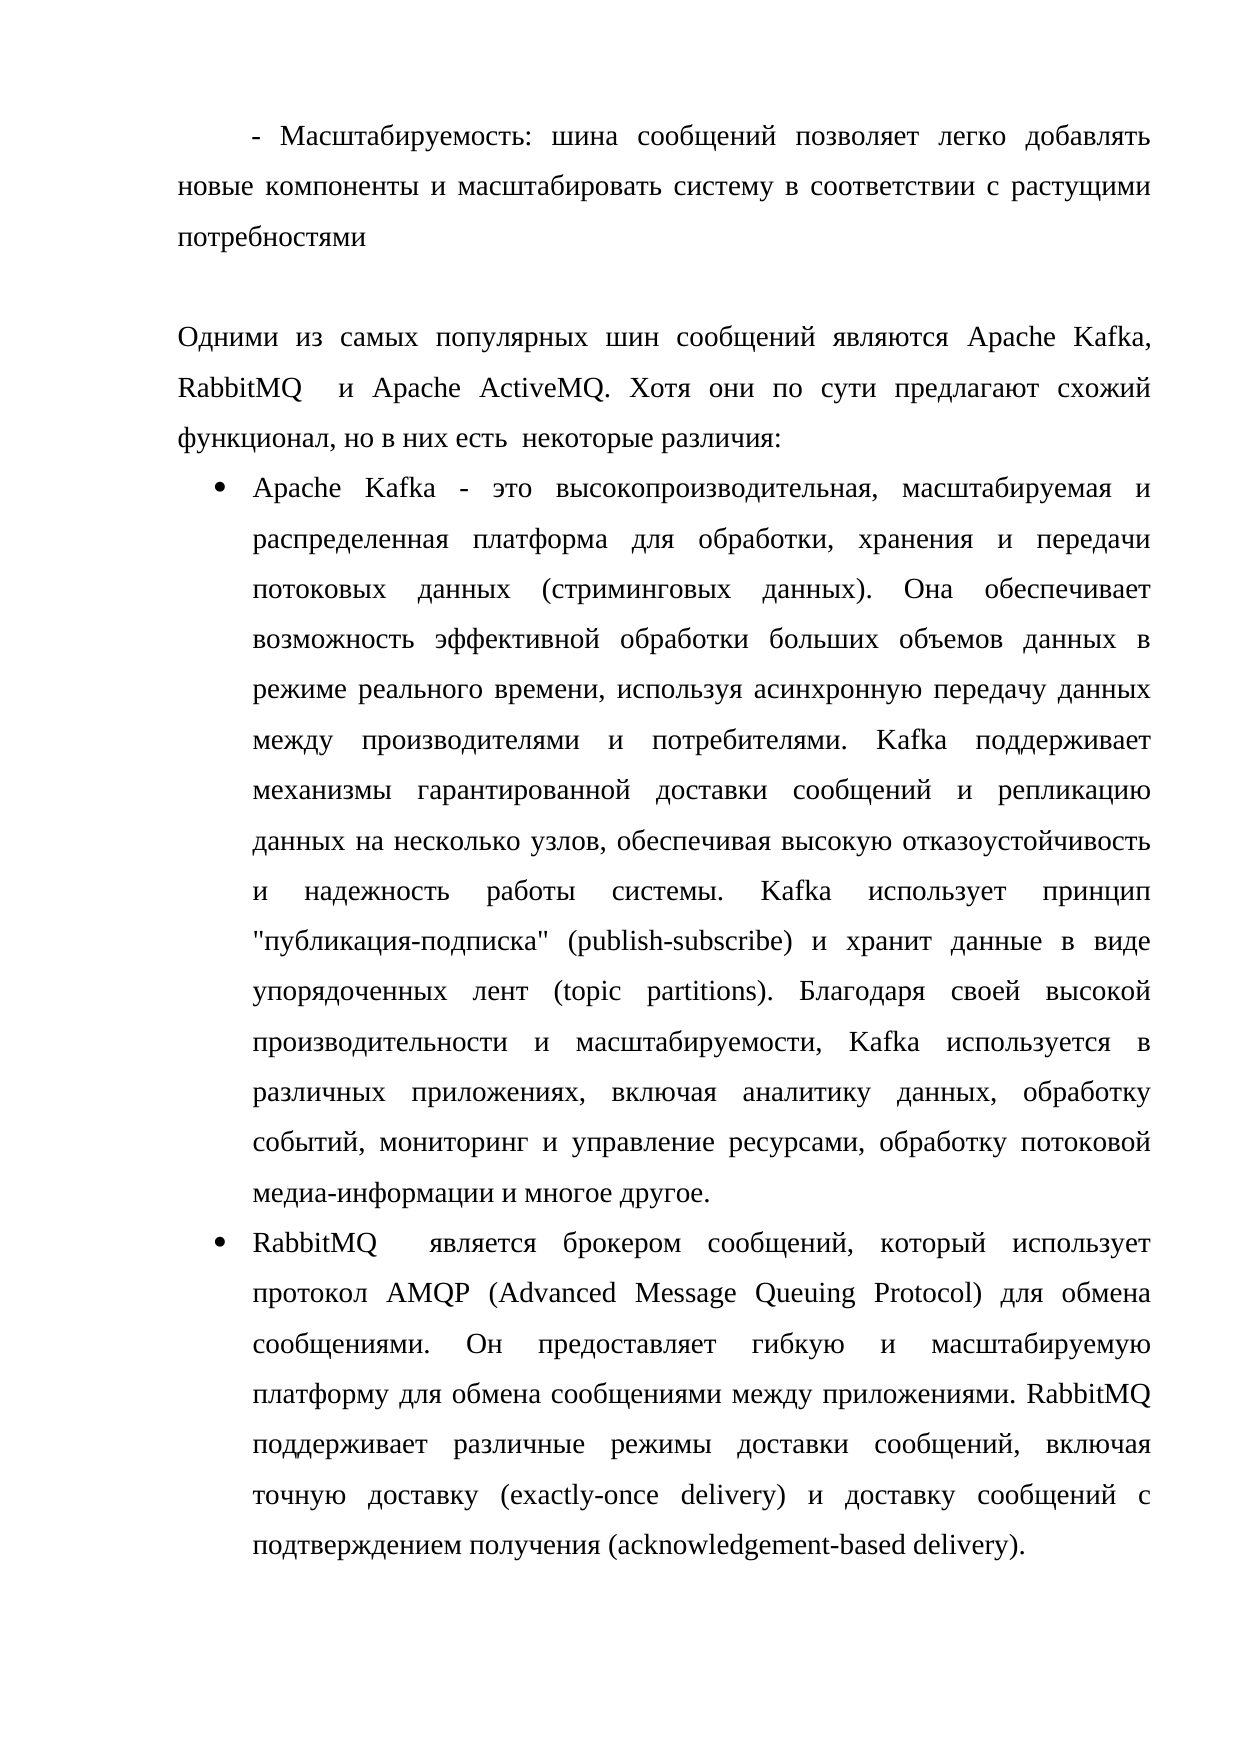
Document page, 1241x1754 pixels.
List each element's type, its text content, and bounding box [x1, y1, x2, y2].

list RabbitMQ является брокером сообщений, который использует протокол AMQP (Advanced Message Queuing Protocol) для обмена сообщениями. Он предоставляет гибкую и масштабируемую платформу для обмена сообщениями между приложениями. RabbitMQ поддерживает различные режимы доставки сообщений, включая точную доставку (exactly-once delivery) и доставку сообщений с подтверждением получения (acknowledgement-based delivery). [215, 1225, 1152, 1561]
text Одними из самых популярных шин сообщений являются Apache Kafka, RabbitMQ и Apache ActiveMQ. Хотя они по сути предлагают схожий функционал, но в них есть некоторые различия: [177, 319, 1152, 453]
list Apache Kafka - это высокопроизводительная, масштабируемая и распределенная платформа для обработки, хранения и передачи потоковых данных (стриминговых данных). Она обеспечивает возможность эффективной обработки больших объемов данных в режиме реального времени, используя асинхронную передачу данных между производителями и потребителями. Kafka поддерживает механизмы гарантированной доставки сообщений и репликацию данных на несколько узлов, обеспечивая высокую отказоустойчивость и надежность работы системы. Kafka использует принцип "публикация-подписка" (publish-subscribe) и хранит данные в виде упорядоченных лент (topic partitions). Благодаря своей высокой производительности и масштабируемости, Kafka используется в различных приложениях, включая аналитику данных, обработку событий, мониторинг и управление ресурсами, обработку потоковой медиа-информации и многое другое. [215, 470, 1152, 1208]
text - Масштабируемость: шина сообщений позволяет легко добавлять новые компоненты и масштабировать систему в соответствии с растущими потребностями [177, 118, 1152, 252]
